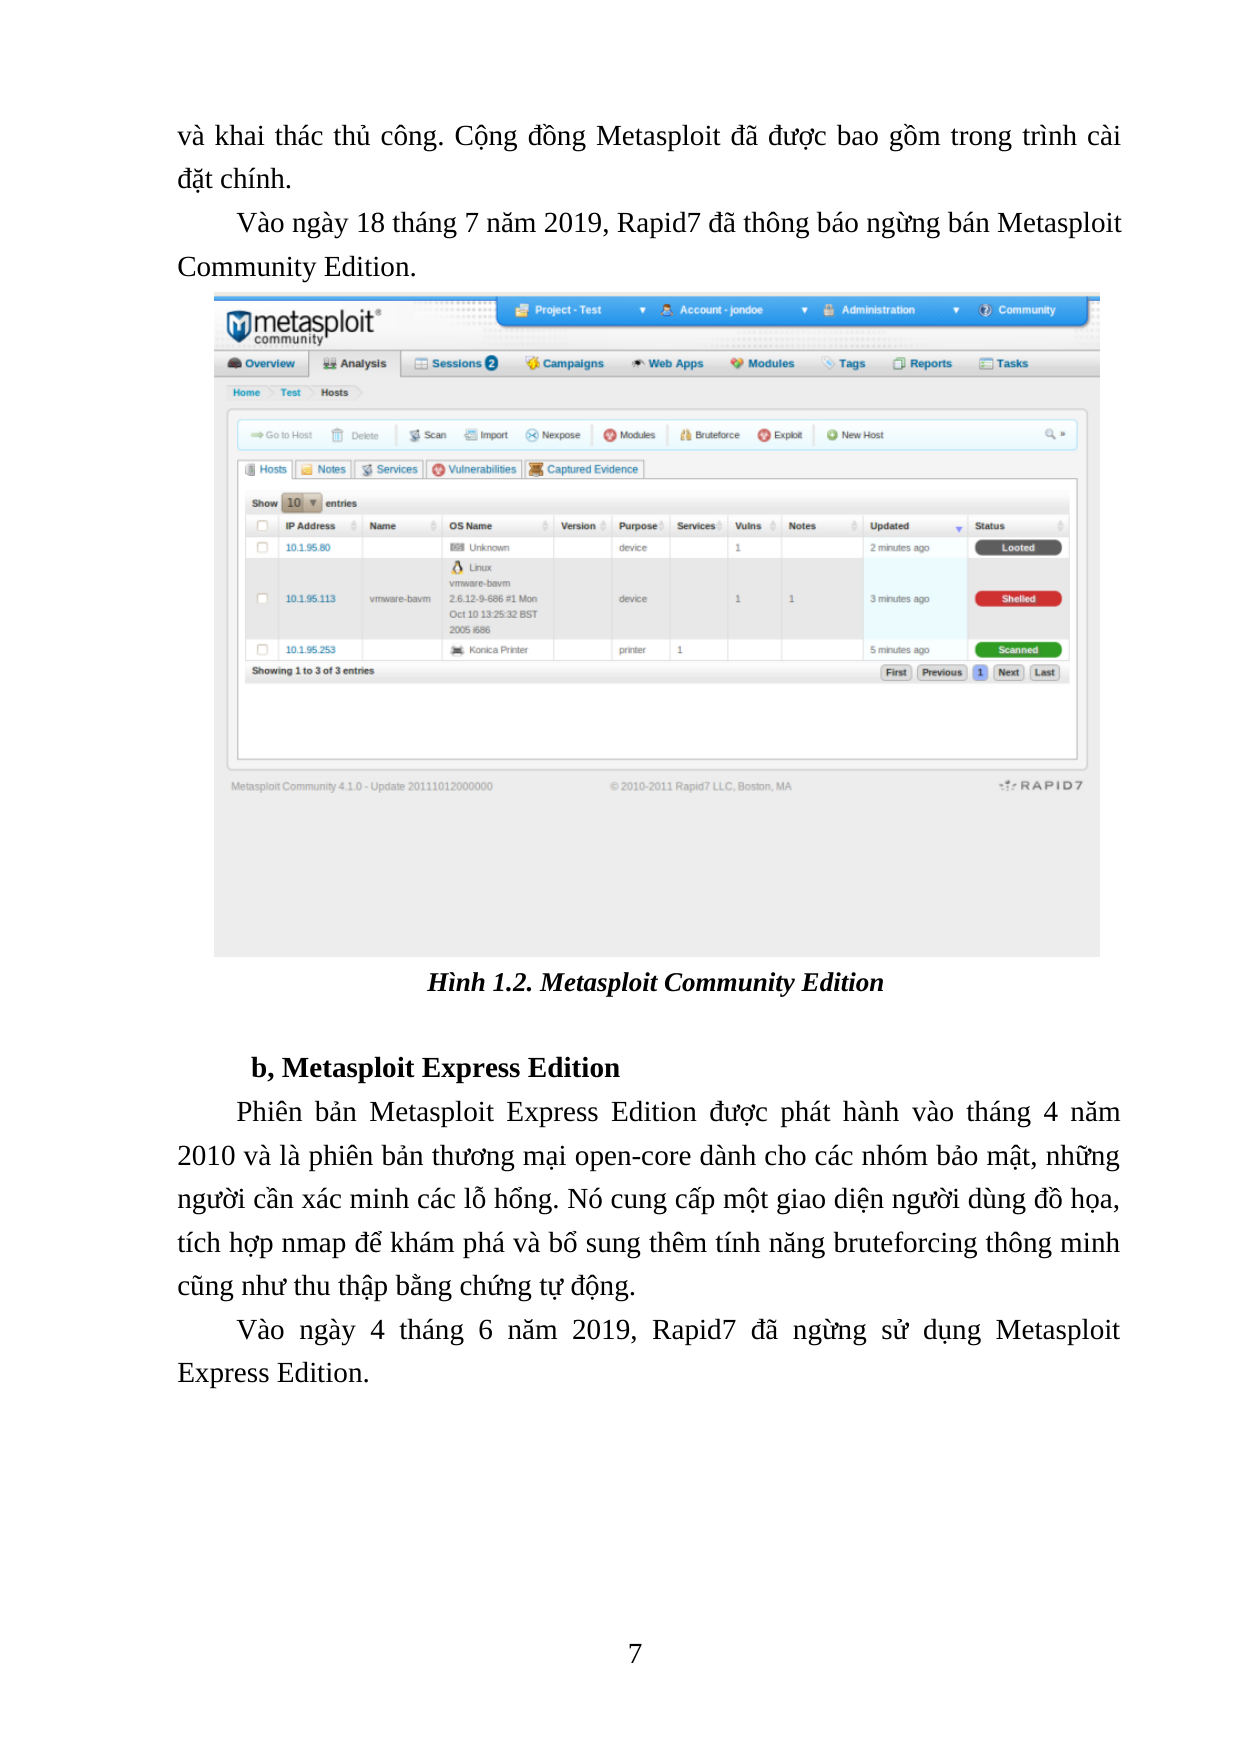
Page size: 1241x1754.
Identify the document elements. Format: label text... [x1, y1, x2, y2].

text b, Metasploit Express Edition [177, 1051, 1122, 1084]
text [177, 118, 1122, 195]
text Phiên bản Metasploit Express Edition được phát hành vào tháng 4 năm 2010 và là phiên bản thương mại open-core dành cho các nhóm bảo mật, những người cần xác minh các lỗ hổng. Nó cung cấp một giao diện người dùng đồ họa, tích hợp nmap để khám phá và bổ sung thêm tính năng bruteforcing thông minh cũng như thu thập bằng chứng tự động. [177, 1094, 1122, 1302]
subtitle Hình 1.2. Metasploit Community Edition [192, 967, 1122, 998]
text Vào ngày 4 tháng 6 năm 2019, Rapid7 đã ngừng sử dụng Metasploit Express Edition. [177, 1312, 1122, 1389]
text Vào ngày 18 tháng 7 năm 2019, Rapid7 đã thông báo ngừng bán Metasploit Community Edition. [177, 205, 1122, 282]
picture [214, 292, 1100, 957]
